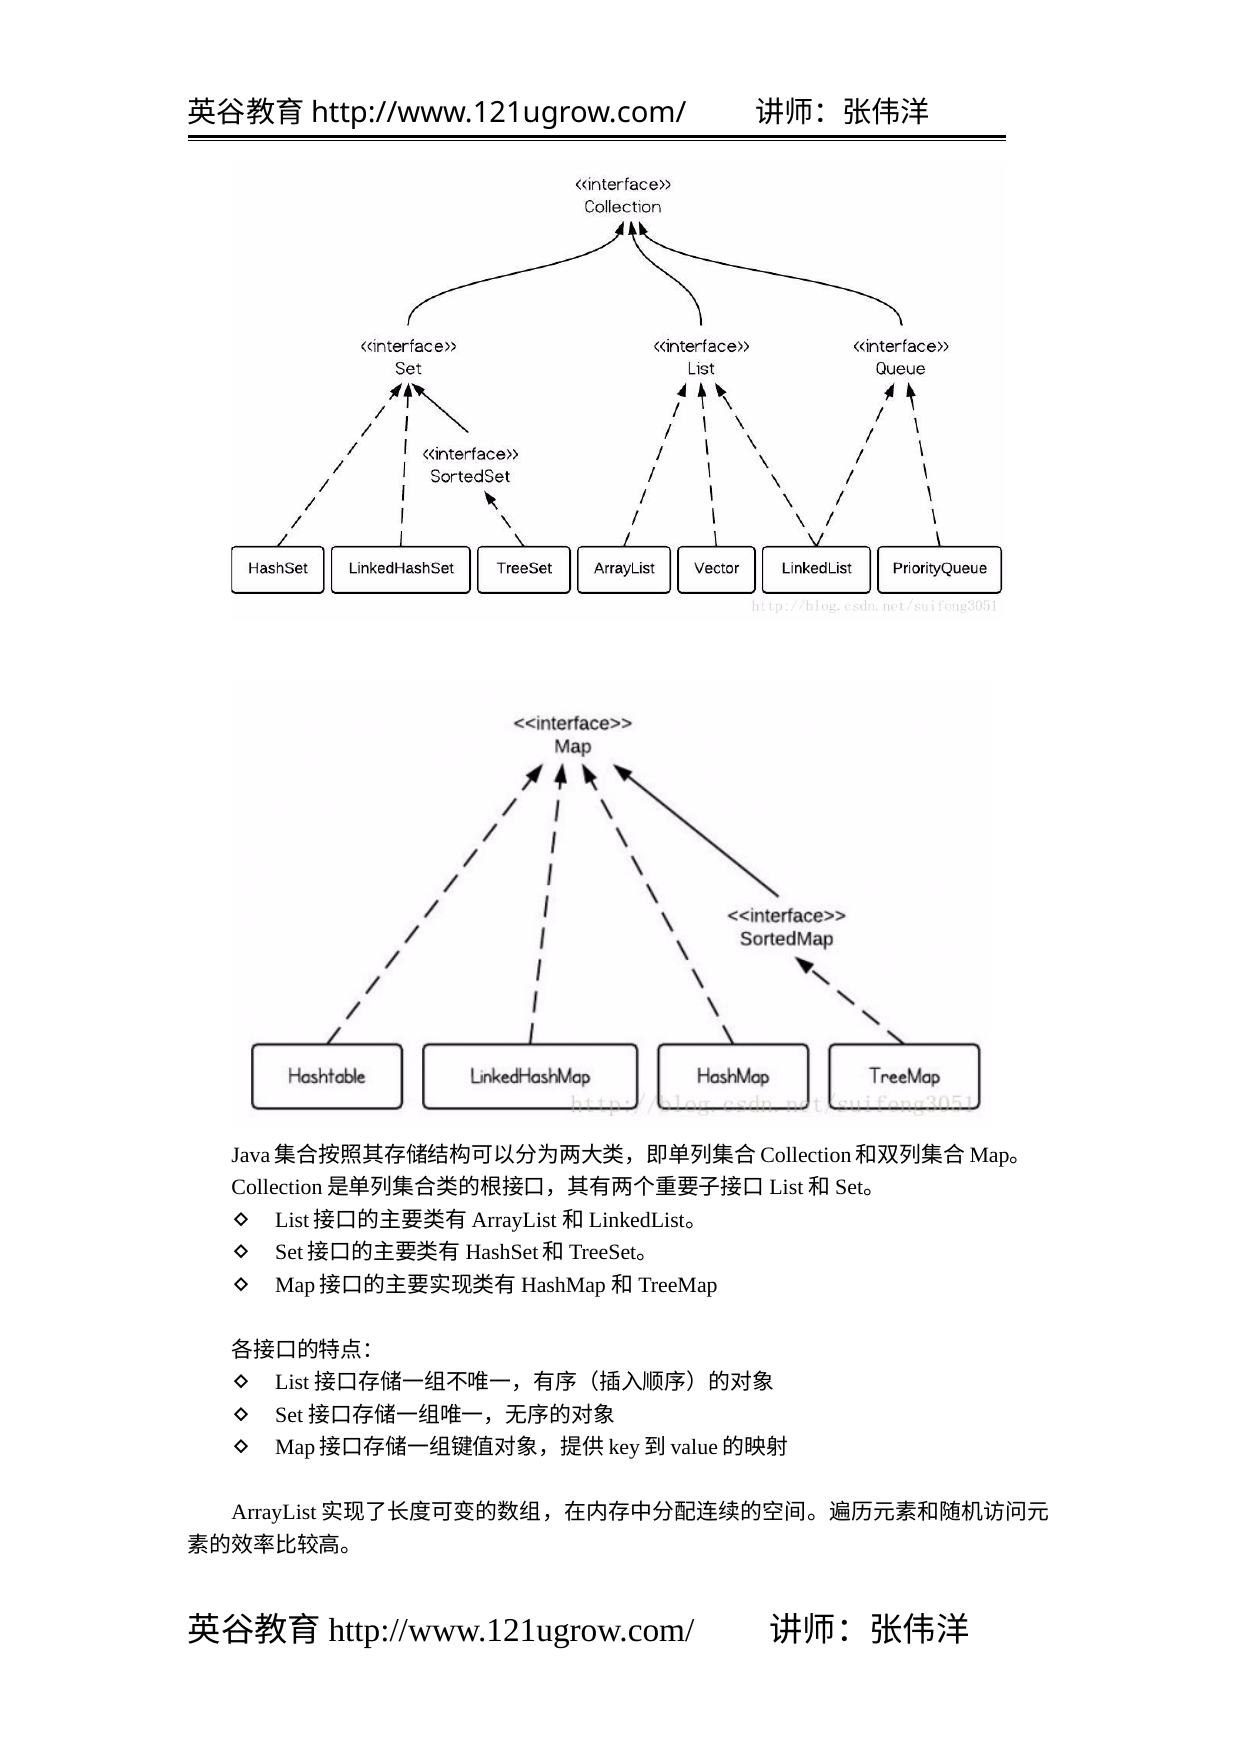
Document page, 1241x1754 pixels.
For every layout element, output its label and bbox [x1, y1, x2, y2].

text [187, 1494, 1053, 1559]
picture [231, 681, 991, 1130]
picture [231, 161, 1007, 621]
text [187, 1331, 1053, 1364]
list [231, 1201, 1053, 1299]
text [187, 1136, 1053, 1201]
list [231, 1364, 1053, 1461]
